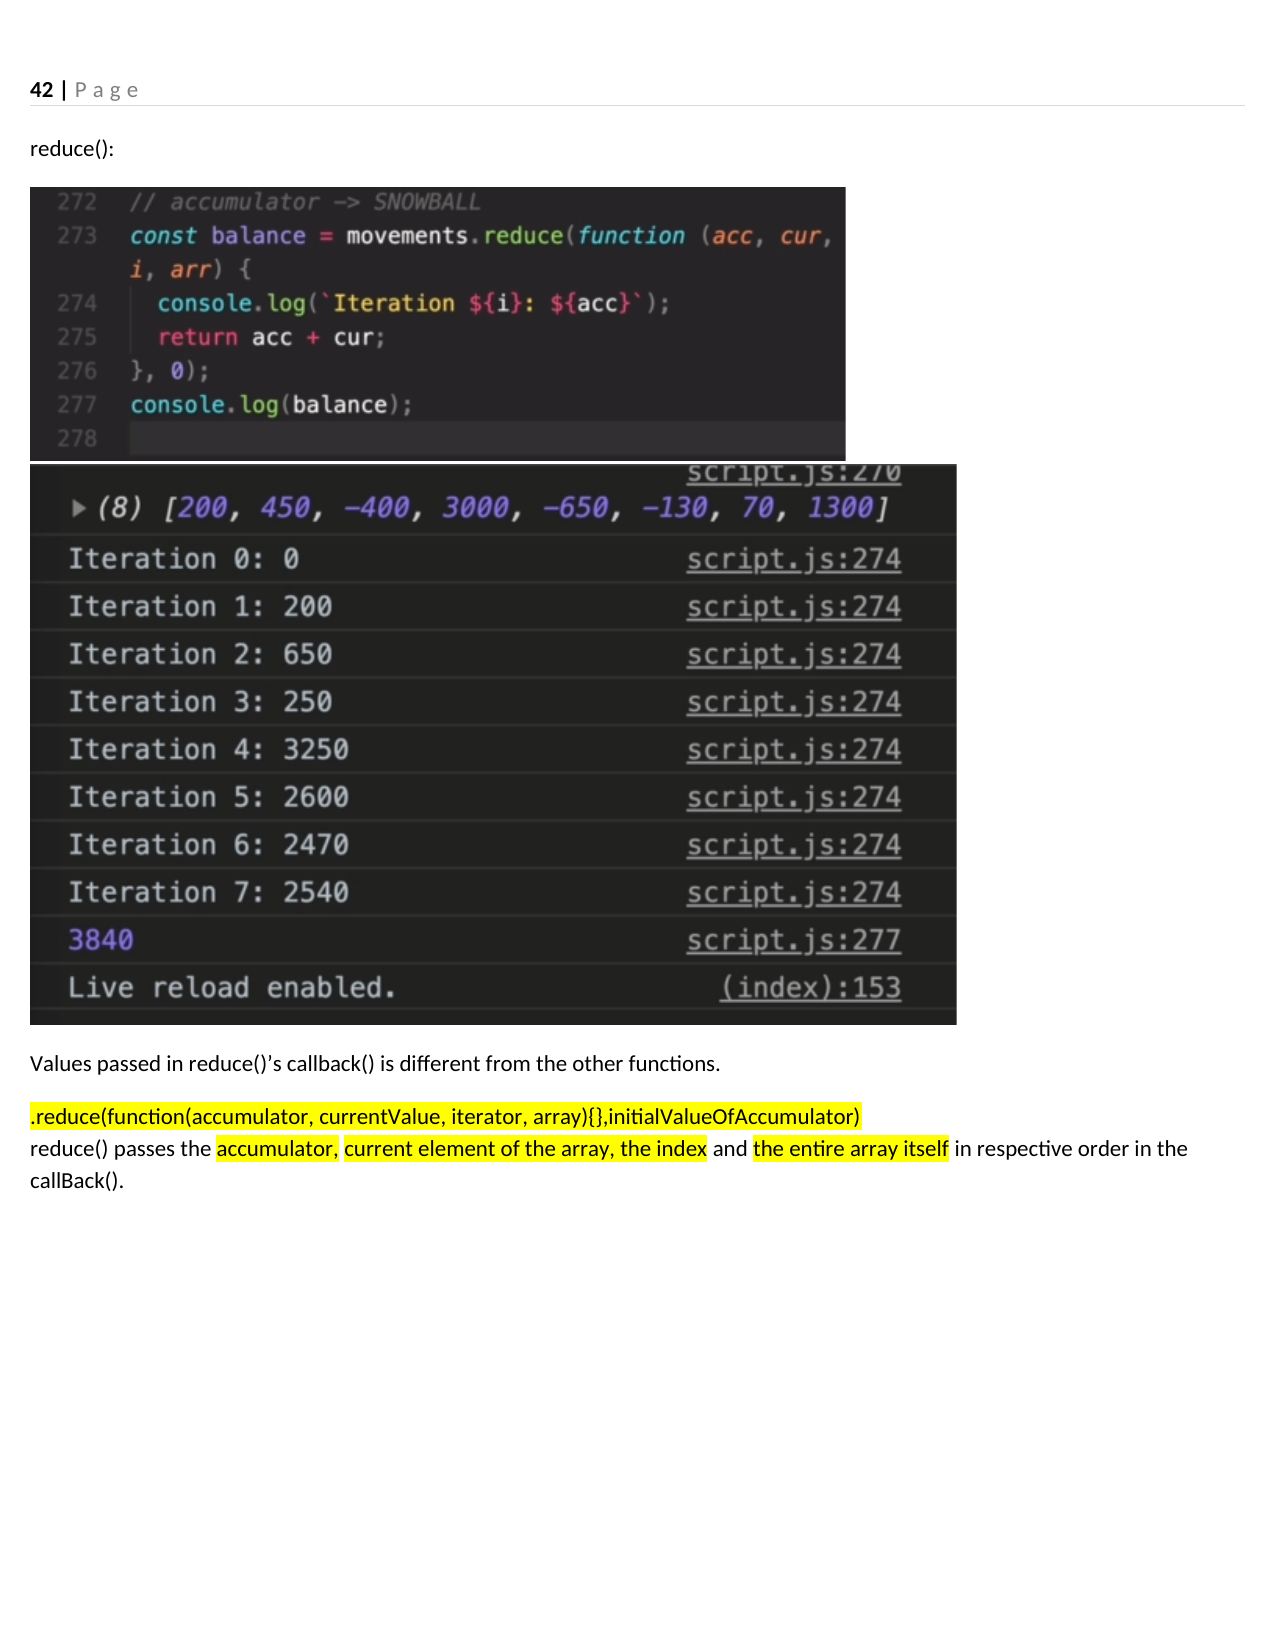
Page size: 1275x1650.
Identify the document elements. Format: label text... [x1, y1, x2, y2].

picture [30, 187, 846, 461]
text .reduce(function(accumulator, currentValue, iterator, array){},initialValueOfAccumulator) reduce() passes the accumulator, current element of the array, the index and the entire array itself in respective order in the callBack(). [30, 1102, 1245, 1227]
text reduce(): [30, 134, 1245, 162]
text Values passed in reduce()’s callback() is different from the other functions. [30, 1049, 1245, 1077]
picture [30, 464, 957, 1025]
